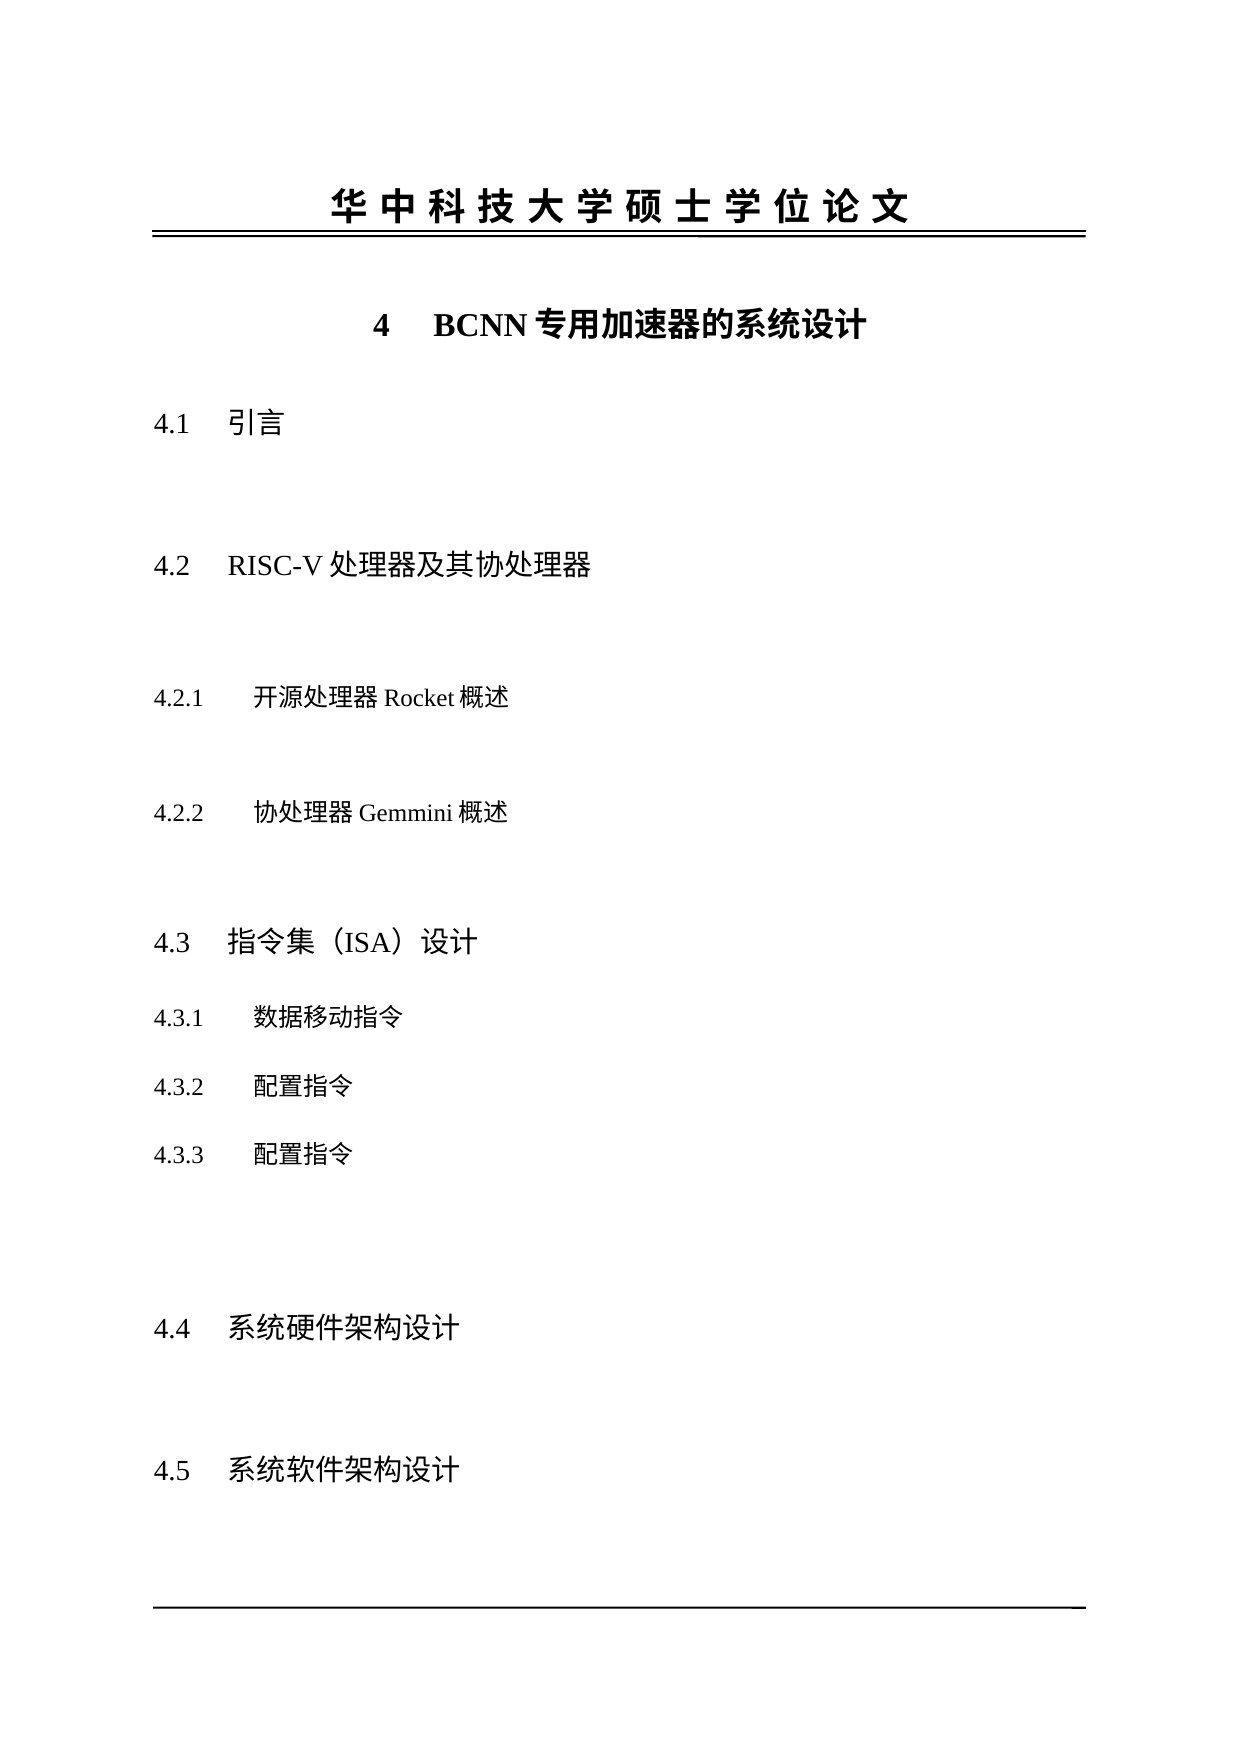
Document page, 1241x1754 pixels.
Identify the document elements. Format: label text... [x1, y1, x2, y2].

subtitle 数据移动指令 [153, 997, 1087, 1033]
subtitle 配置指令 [153, 1066, 1087, 1102]
subtitle RISC-V处理器及其协处理器 [153, 542, 1087, 584]
subtitle 指令集（ISA）设计 [153, 919, 1087, 961]
subtitle 系统硬件架构设计 [153, 1305, 1087, 1347]
subtitle 协处理器Gemmini概述 [153, 792, 1087, 829]
subtitle 系统软件架构设计 [153, 1447, 1087, 1489]
subtitle 配置指令 [153, 1135, 1087, 1171]
subtitle BCNN专用加速器的系统设计 [153, 298, 1087, 346]
subtitle 引言 [153, 399, 1087, 442]
subtitle 开源处理器Rocket概述 [153, 677, 1087, 713]
